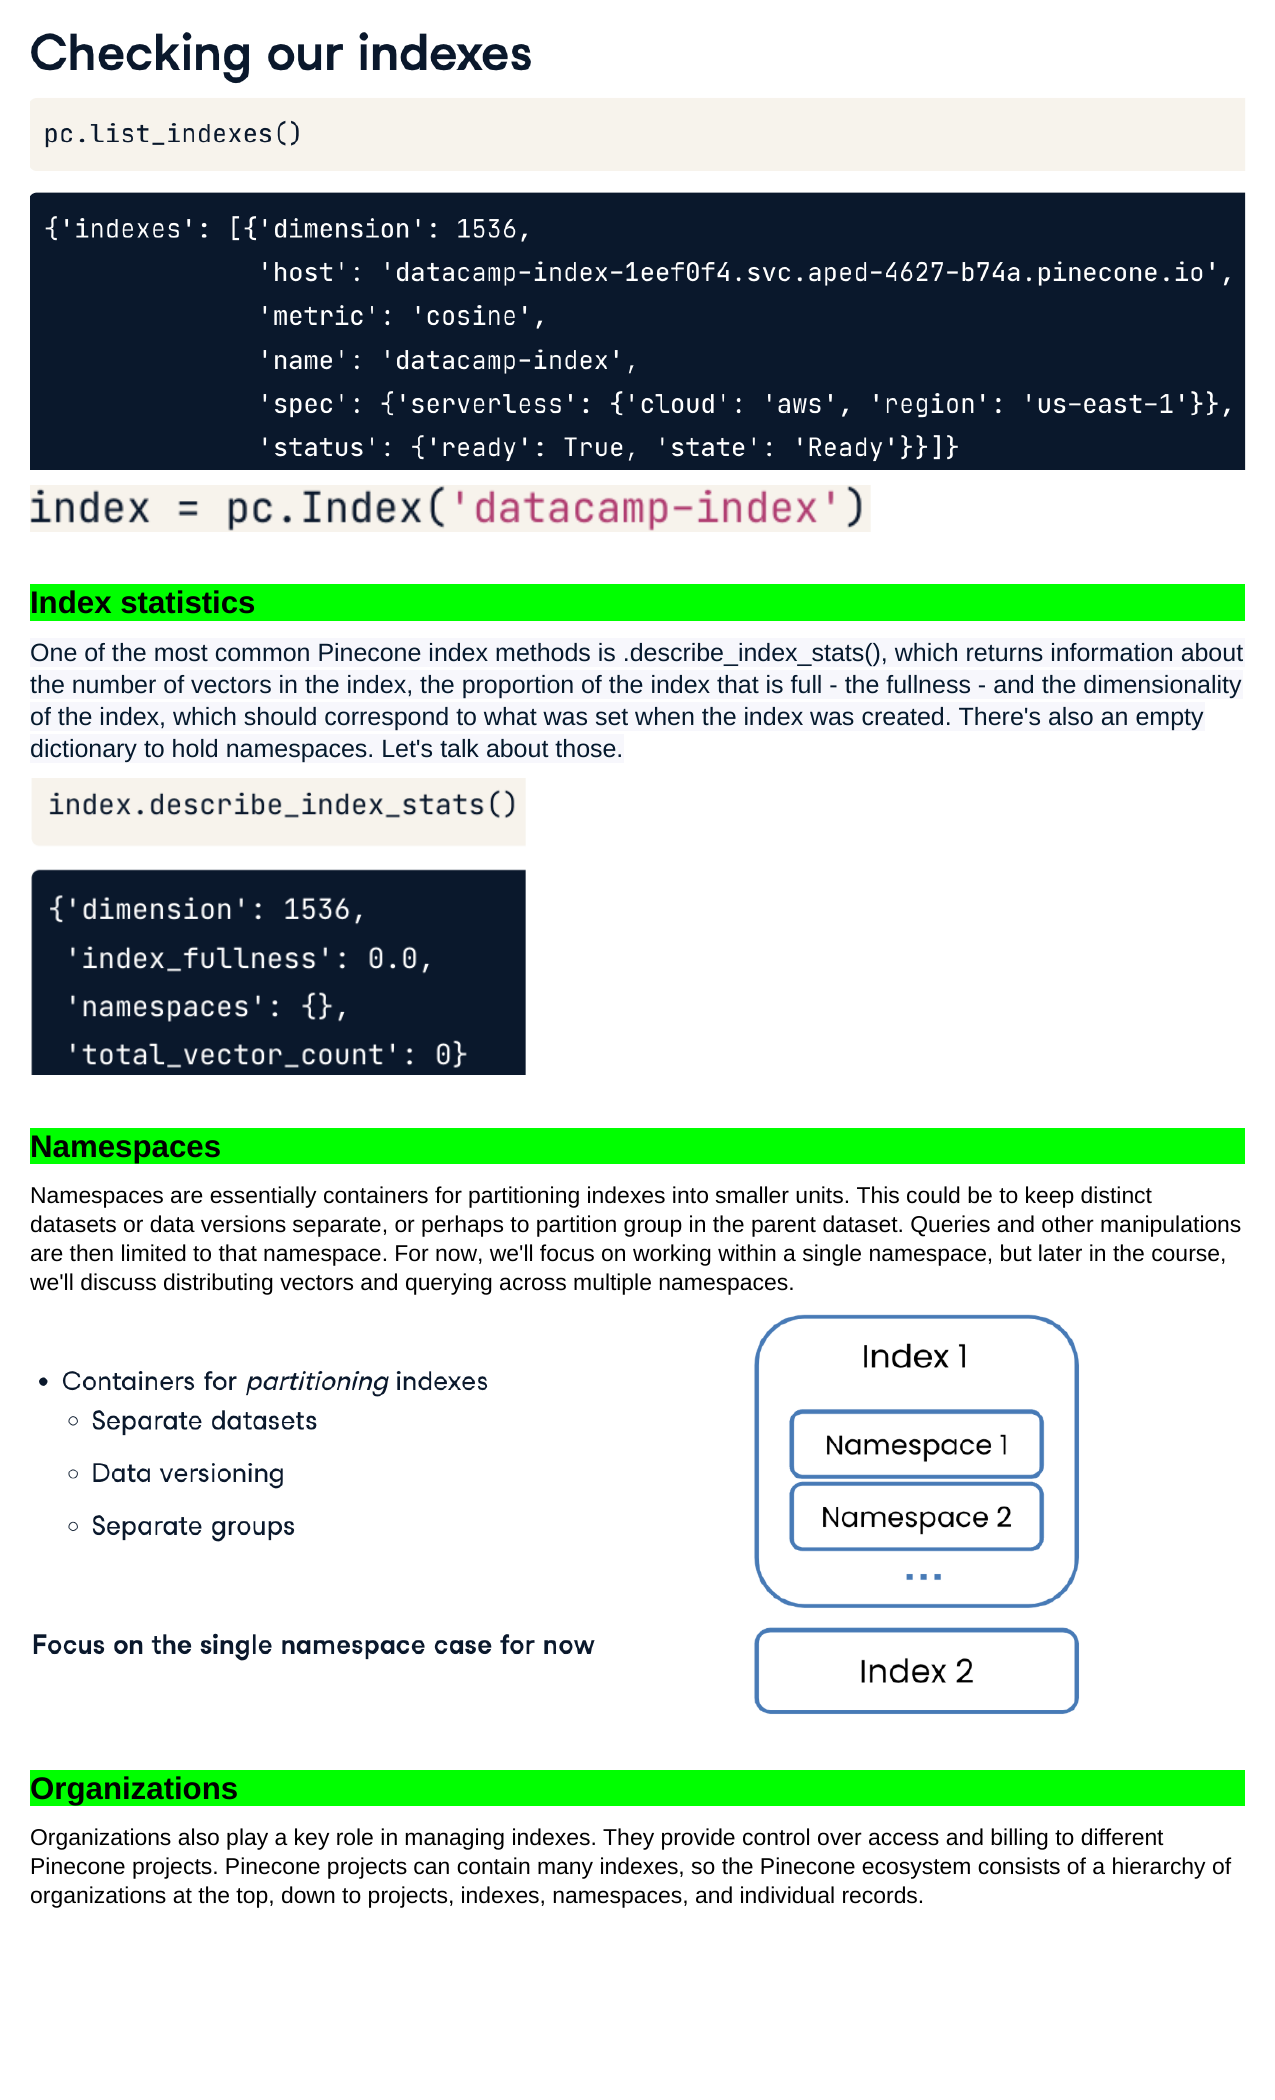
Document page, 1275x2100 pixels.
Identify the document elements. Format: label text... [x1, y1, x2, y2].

subtitle Organizations [30, 1770, 1245, 1806]
text Namespaces are essentially containers for partitioning indexes into smaller units. This could be to keep distinct datasets or data versions separate, or perhaps to partition group in the parent dataset. Queries and other manipulations are then limited to that namespace. For now, we'll focus on working within a single namespace, but later in the course, we'll discuss distributing vectors and querying across multiple namespaces. [30, 1182, 1245, 1295]
subtitle Namespaces [30, 1128, 1245, 1164]
text Organizations also play a key role in managing indexes. They provide control over access and billing to different Pinecone projects. Pinecone projects can contain many indexes, so the Pinecone ecosystem consists of a hierarchy of organizations at the top, down to projects, indexes, namespaces, and individual records. [30, 1824, 1245, 1909]
subtitle Index statistics [30, 584, 1245, 621]
picture [30, 30, 1246, 470]
picture [30, 485, 871, 532]
text One of the most common Pinecone index methods is .describe_index_stats(), which returns information about the number of vectors in the index, the proportion of the index that is full - the fullness - and the dimensionality of the index, which should correspond to what was set when the index was created. There's also an empty dictionary to hold namespaces. Let's talk about those. [30, 667, 1245, 763]
picture [30, 778, 526, 1075]
picture [30, 1310, 1082, 1718]
